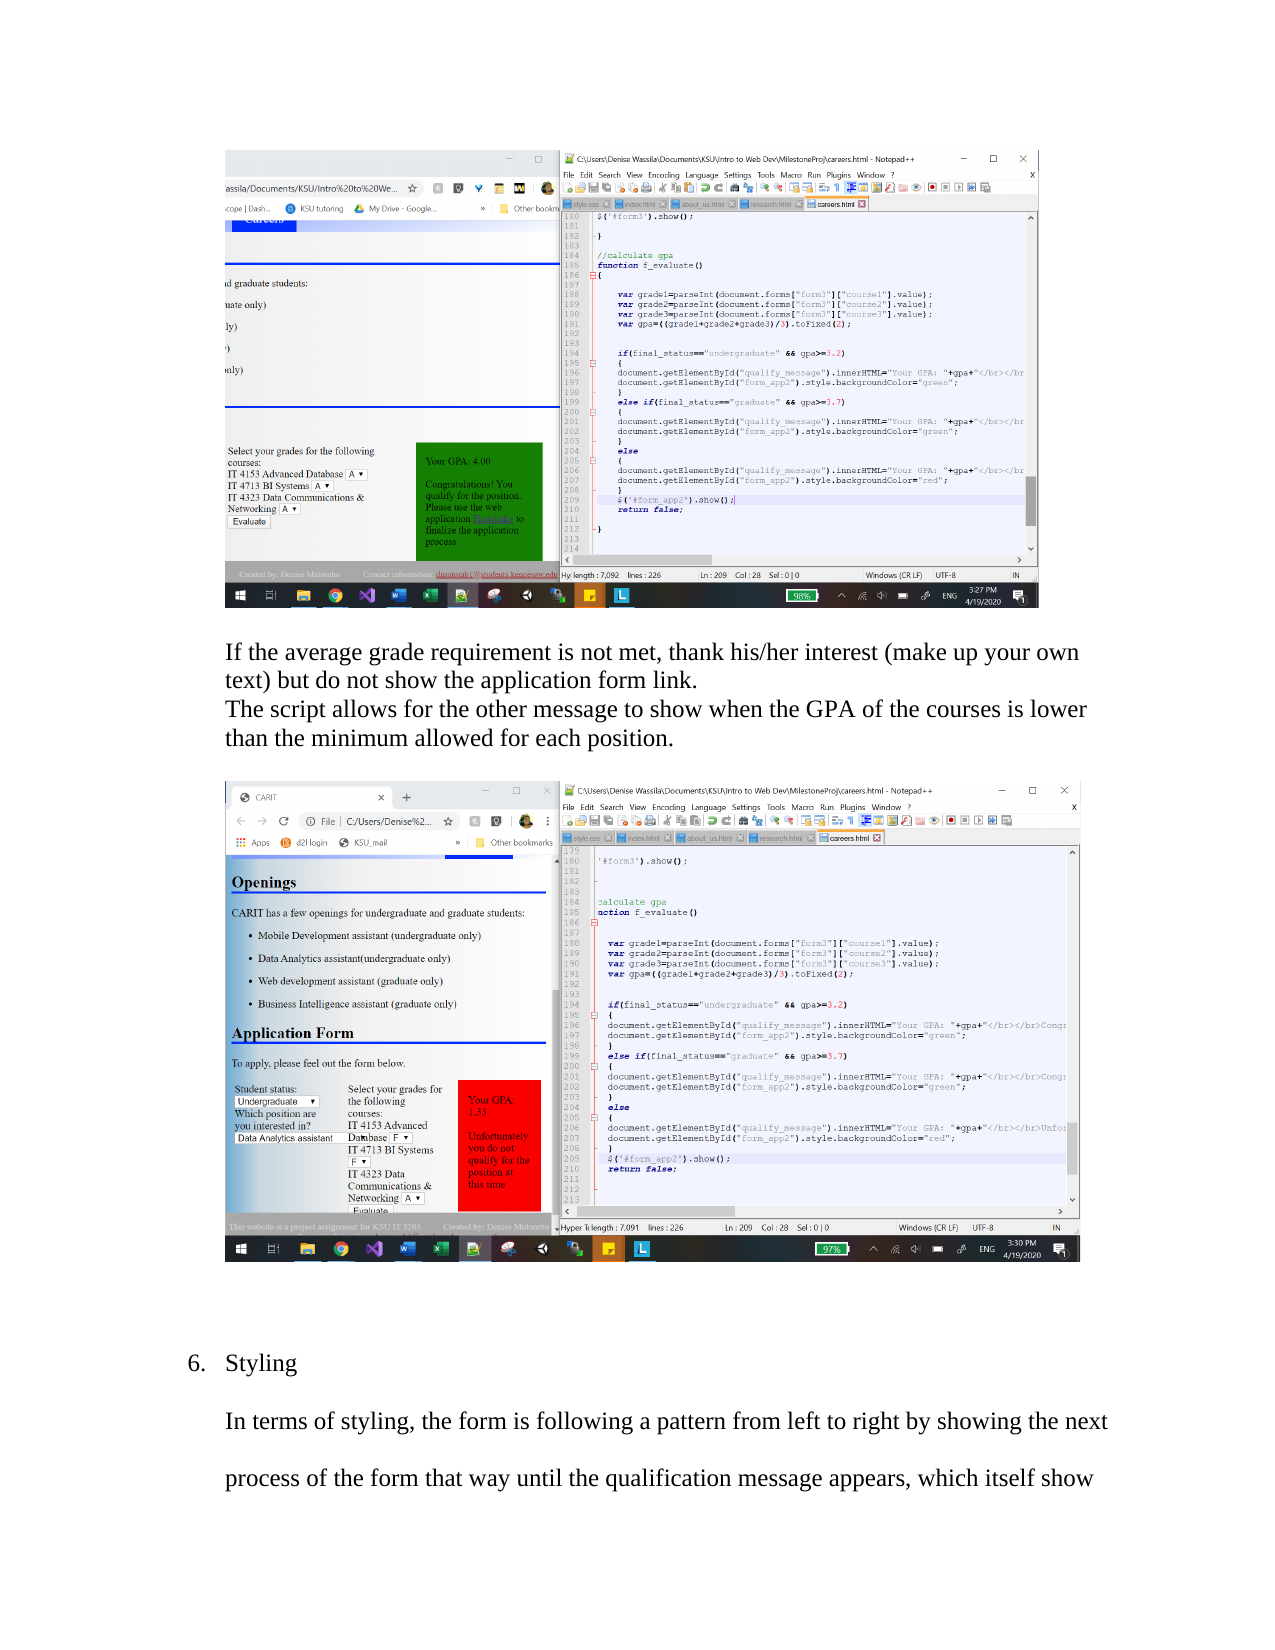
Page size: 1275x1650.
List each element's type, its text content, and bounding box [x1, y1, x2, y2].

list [225, 1406, 1125, 1492]
list Styling [187, 1348, 1125, 1377]
picture [225, 781, 1081, 1262]
picture [225, 150, 1039, 608]
text If the average grade requirement is not met, thank his/her interest (make up your own text) but do not show the application form link. The script allows for the other message to show when the GPA of the courses is lower than the minimum allowed for each position. [225, 637, 1125, 752]
